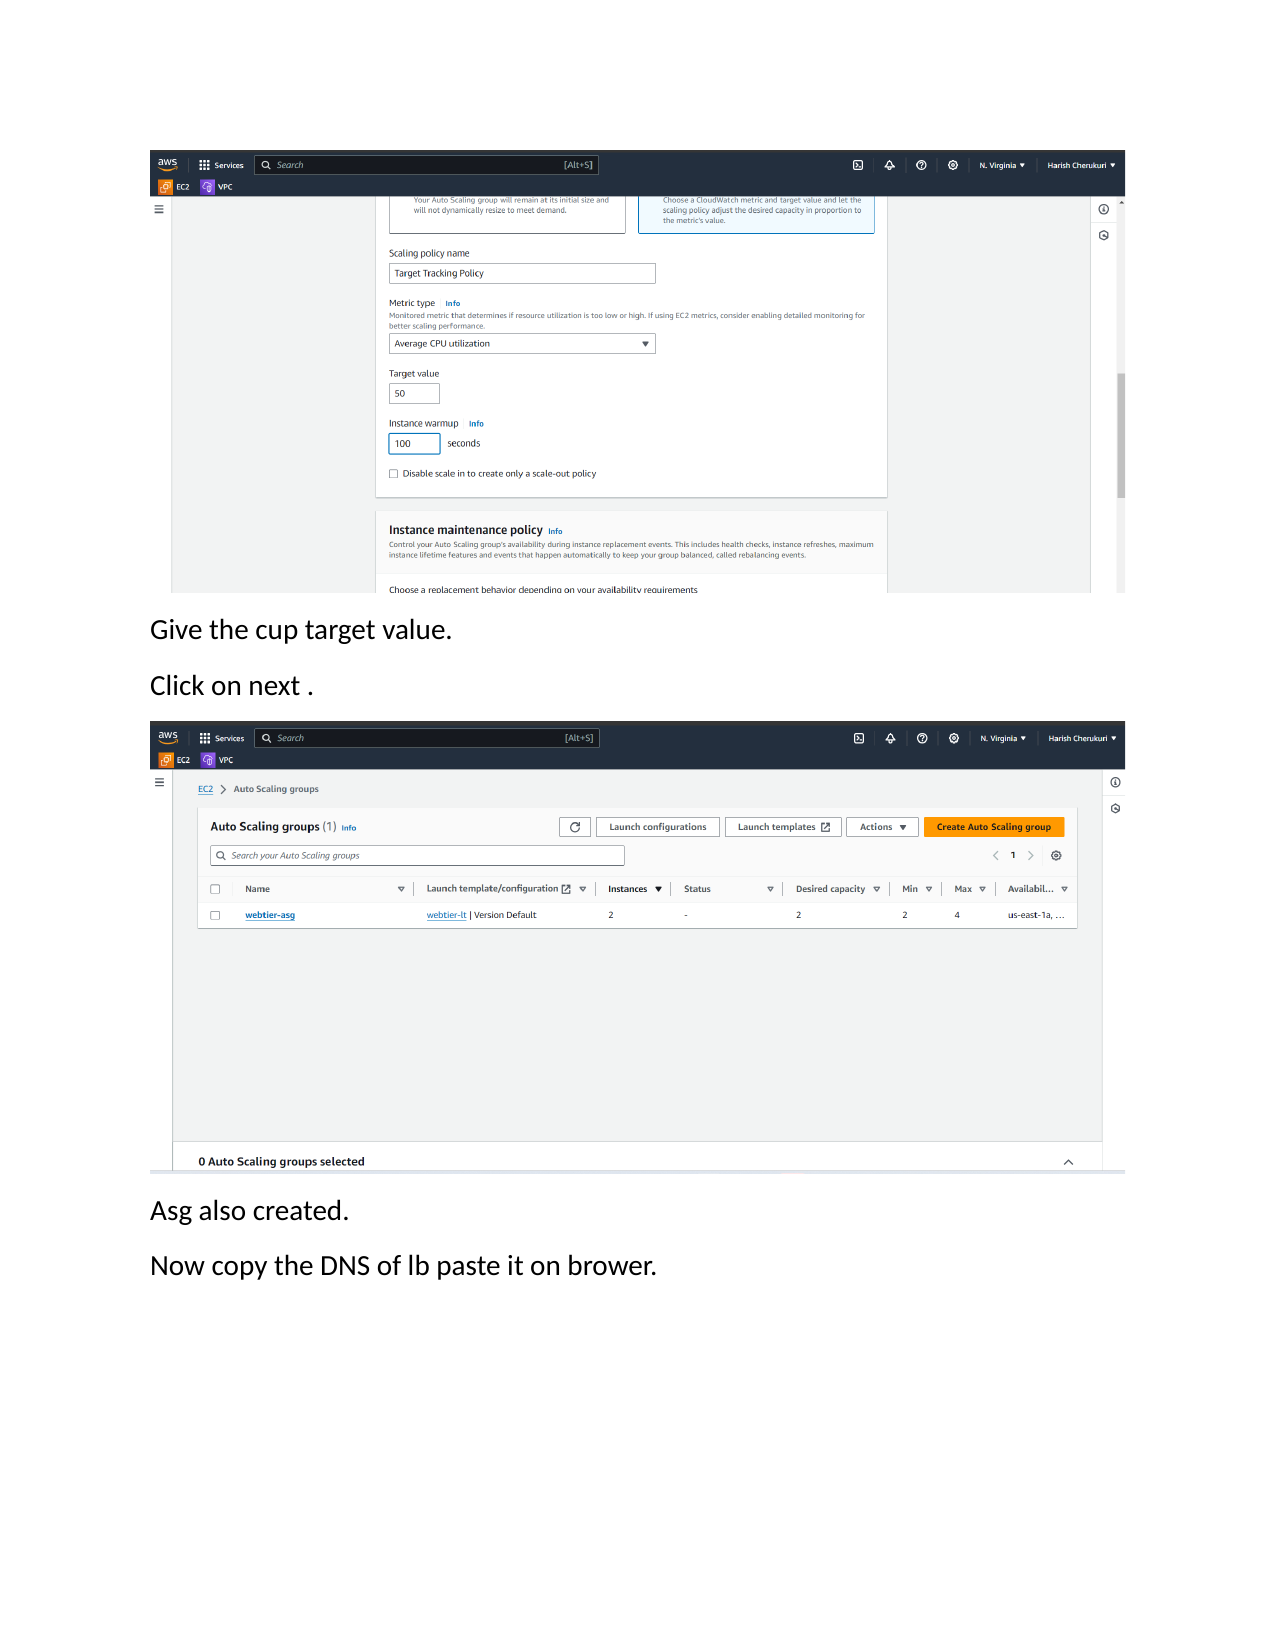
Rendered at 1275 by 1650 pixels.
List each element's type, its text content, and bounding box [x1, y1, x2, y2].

text Asg also created. [150, 1192, 1125, 1228]
text Give the cup target value. [150, 611, 1125, 647]
text Click on next . [150, 667, 1125, 702]
picture [150, 150, 1125, 593]
picture [150, 721, 1125, 1174]
text Now copy the DNS of lb paste it on brower. [150, 1247, 1125, 1283]
